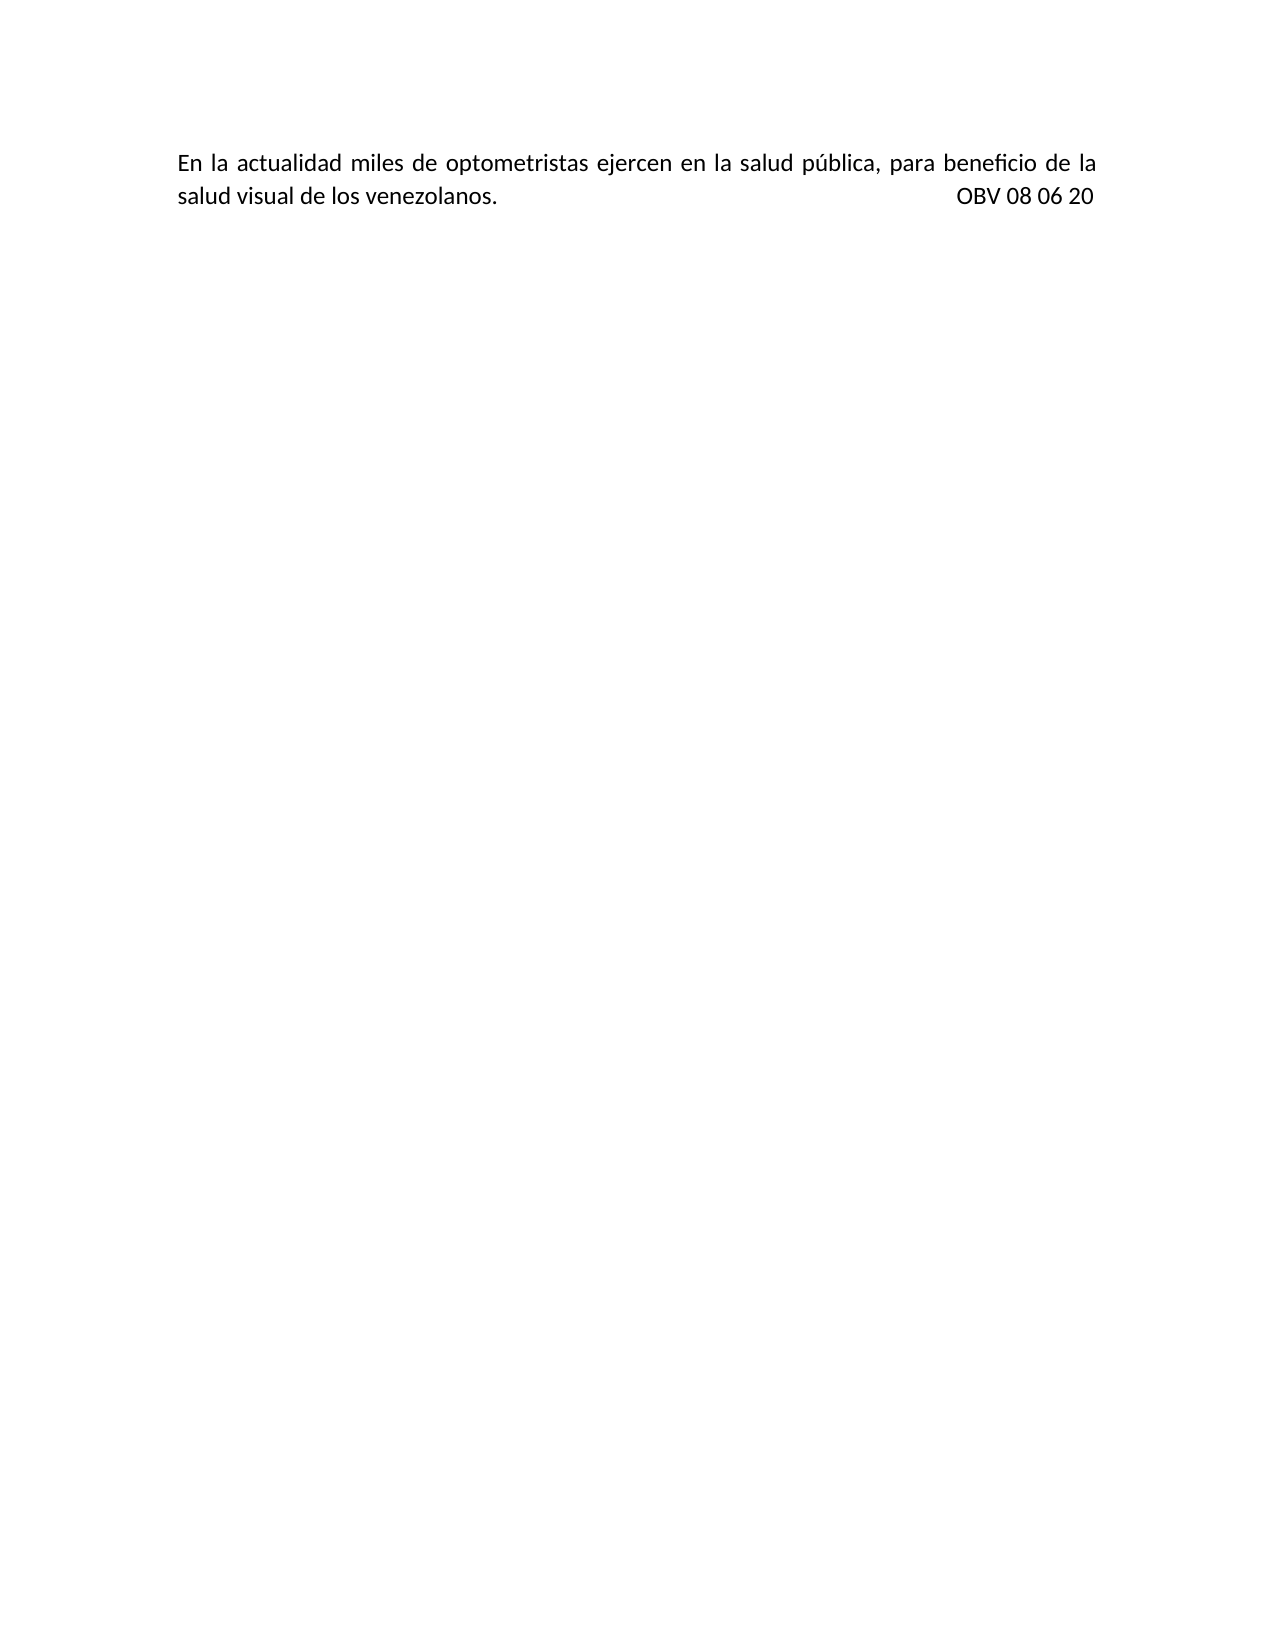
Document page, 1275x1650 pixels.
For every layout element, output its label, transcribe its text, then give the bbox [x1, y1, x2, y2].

text En la actualidad miles de optometristas ejercen en la salud pública, para beneficio de la salud visual de los venezolanos. OBV 08 06 20 [177, 148, 1098, 211]
